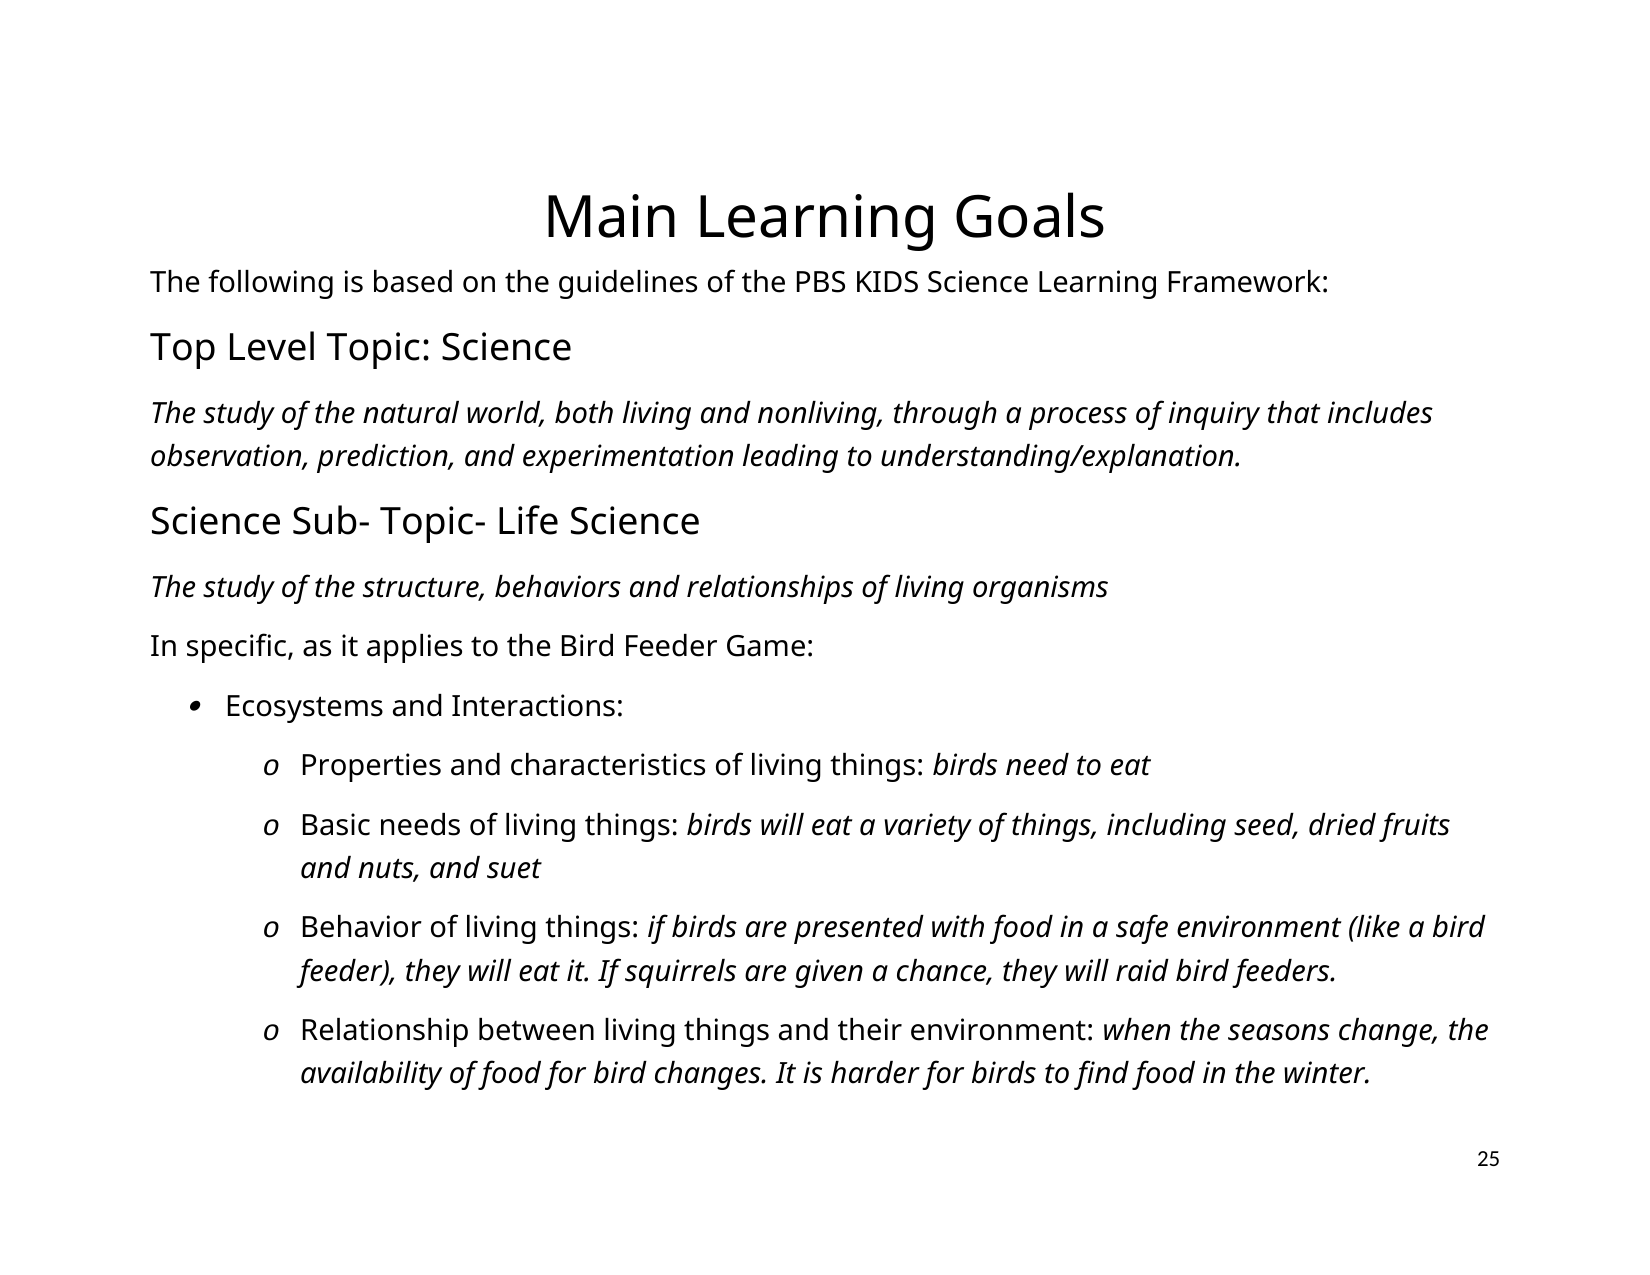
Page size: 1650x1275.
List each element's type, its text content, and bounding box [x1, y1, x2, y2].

list Properties and characteristics of living things: birds need to eat [262, 744, 1500, 784]
text Top Level Topic: Science [150, 320, 1500, 371]
text The study of the natural world, both living and nonliving, through a process of inquiry that includes observation, prediction, and experimentation leading to understanding/explanation. [150, 392, 1500, 474]
list Behavior of living things: if birds are presented with food in a safe environment (like a bird feeder), they will eat it. If squirrels are given a chance, they will raid bird feeders. [262, 907, 1500, 989]
text In specific, as it applies to the Bird Feeder Game: [150, 626, 1500, 665]
text The study of the structure, behaviors and relationships of living organisms [150, 566, 1500, 606]
list Ecosystems and Interactions: [187, 685, 1500, 725]
list Relationship between living things and their environment: when the seasons change, the availability of food for bird changes. It is harder for birds to find food in the winter. [262, 1009, 1500, 1092]
text The following is based on the guidelines of the PBS KIDS Science Learning Framework: [150, 261, 1500, 301]
subtitle Main Learning Goals [150, 175, 1500, 254]
list Basic needs of living things: birds will eat a variety of things, including seed, dried fruits and nuts, and suet [262, 804, 1500, 887]
text Science Sub- Topic- Life Science [150, 494, 1500, 545]
